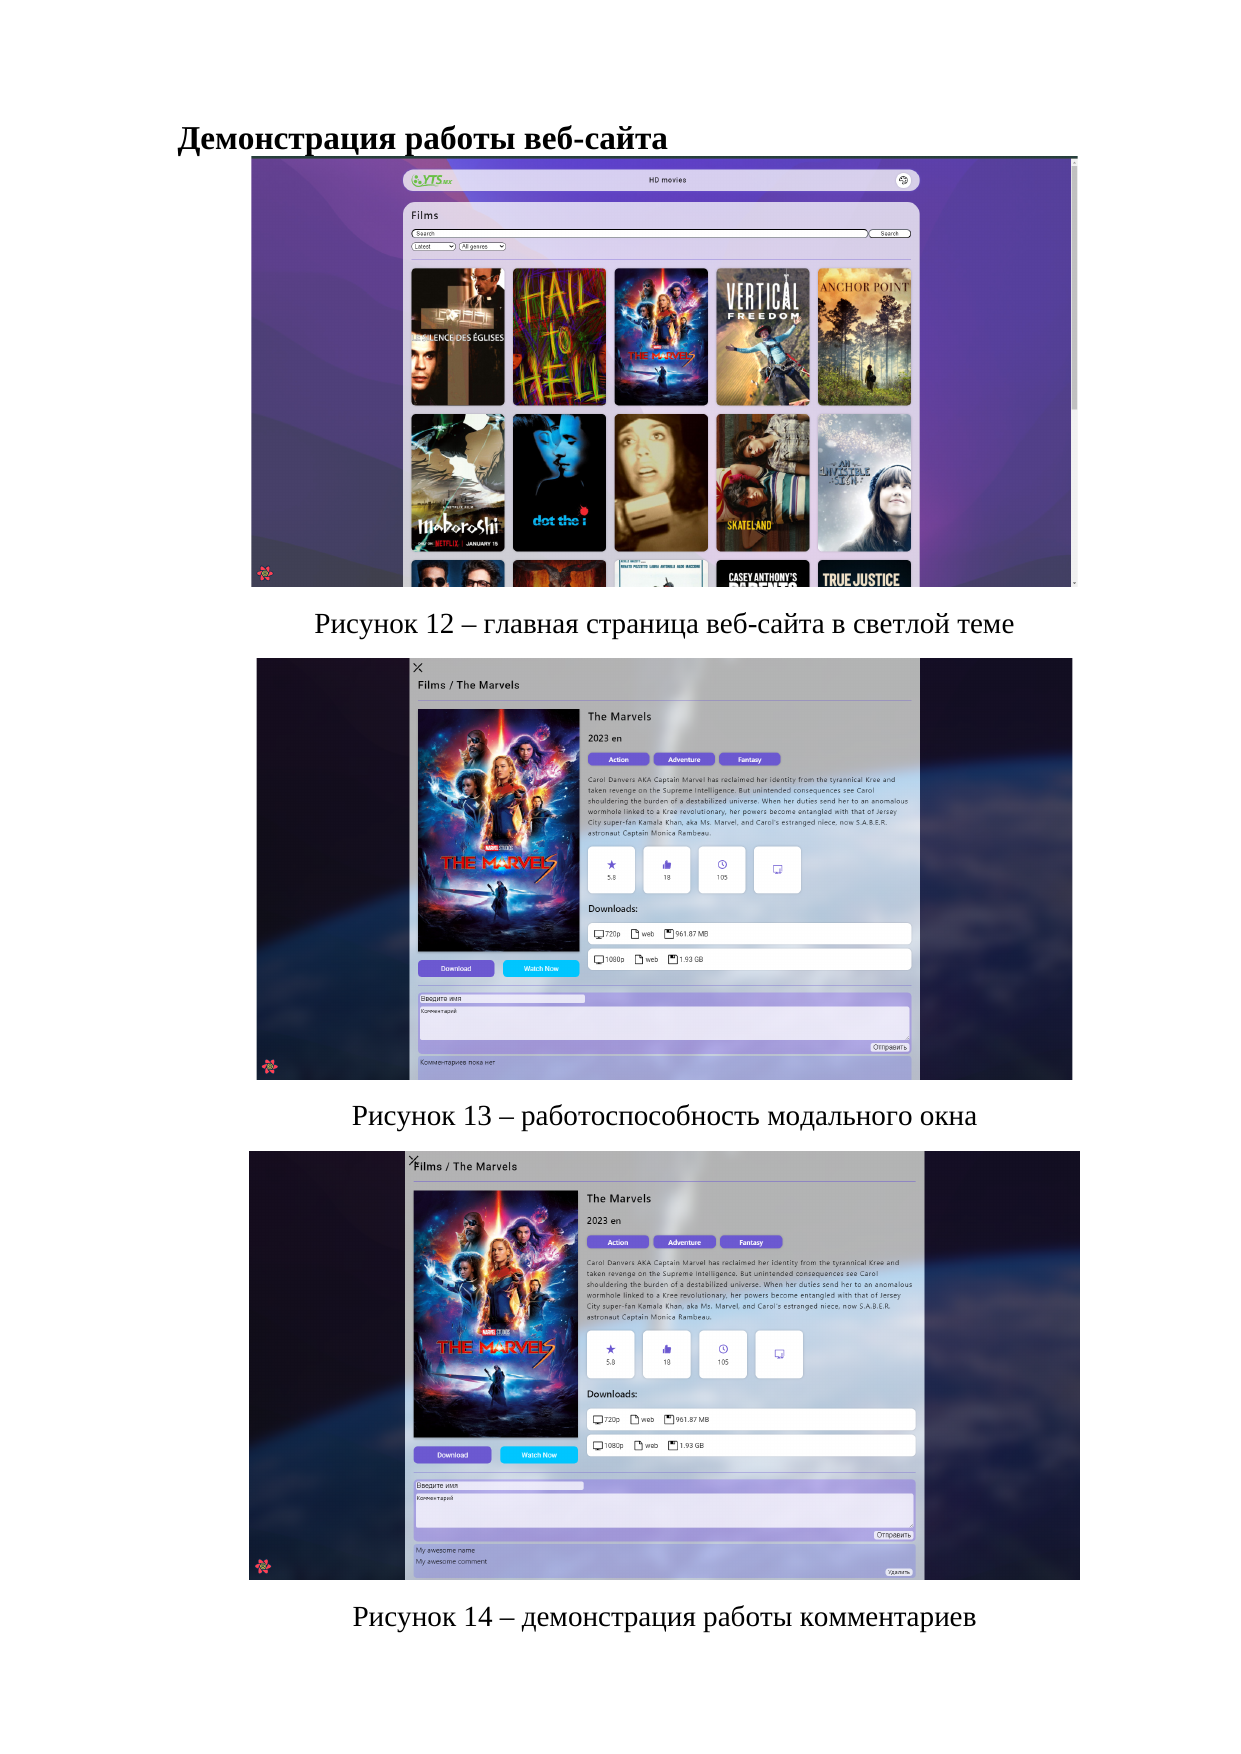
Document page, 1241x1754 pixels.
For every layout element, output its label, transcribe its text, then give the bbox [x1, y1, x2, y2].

subtitle Демонстрация работы веб-сайта [177, 118, 1152, 156]
text Рисунок 14 – демонстрация работы комментариев [177, 1599, 1152, 1632]
picture [251, 156, 1078, 587]
text Рисунок 13 – работоспособность модального окна [177, 1098, 1152, 1132]
picture [249, 1151, 1080, 1580]
picture [256, 658, 1073, 1080]
text Рисунок 12 – главная страница веб-сайта в светлой теме [177, 606, 1152, 639]
